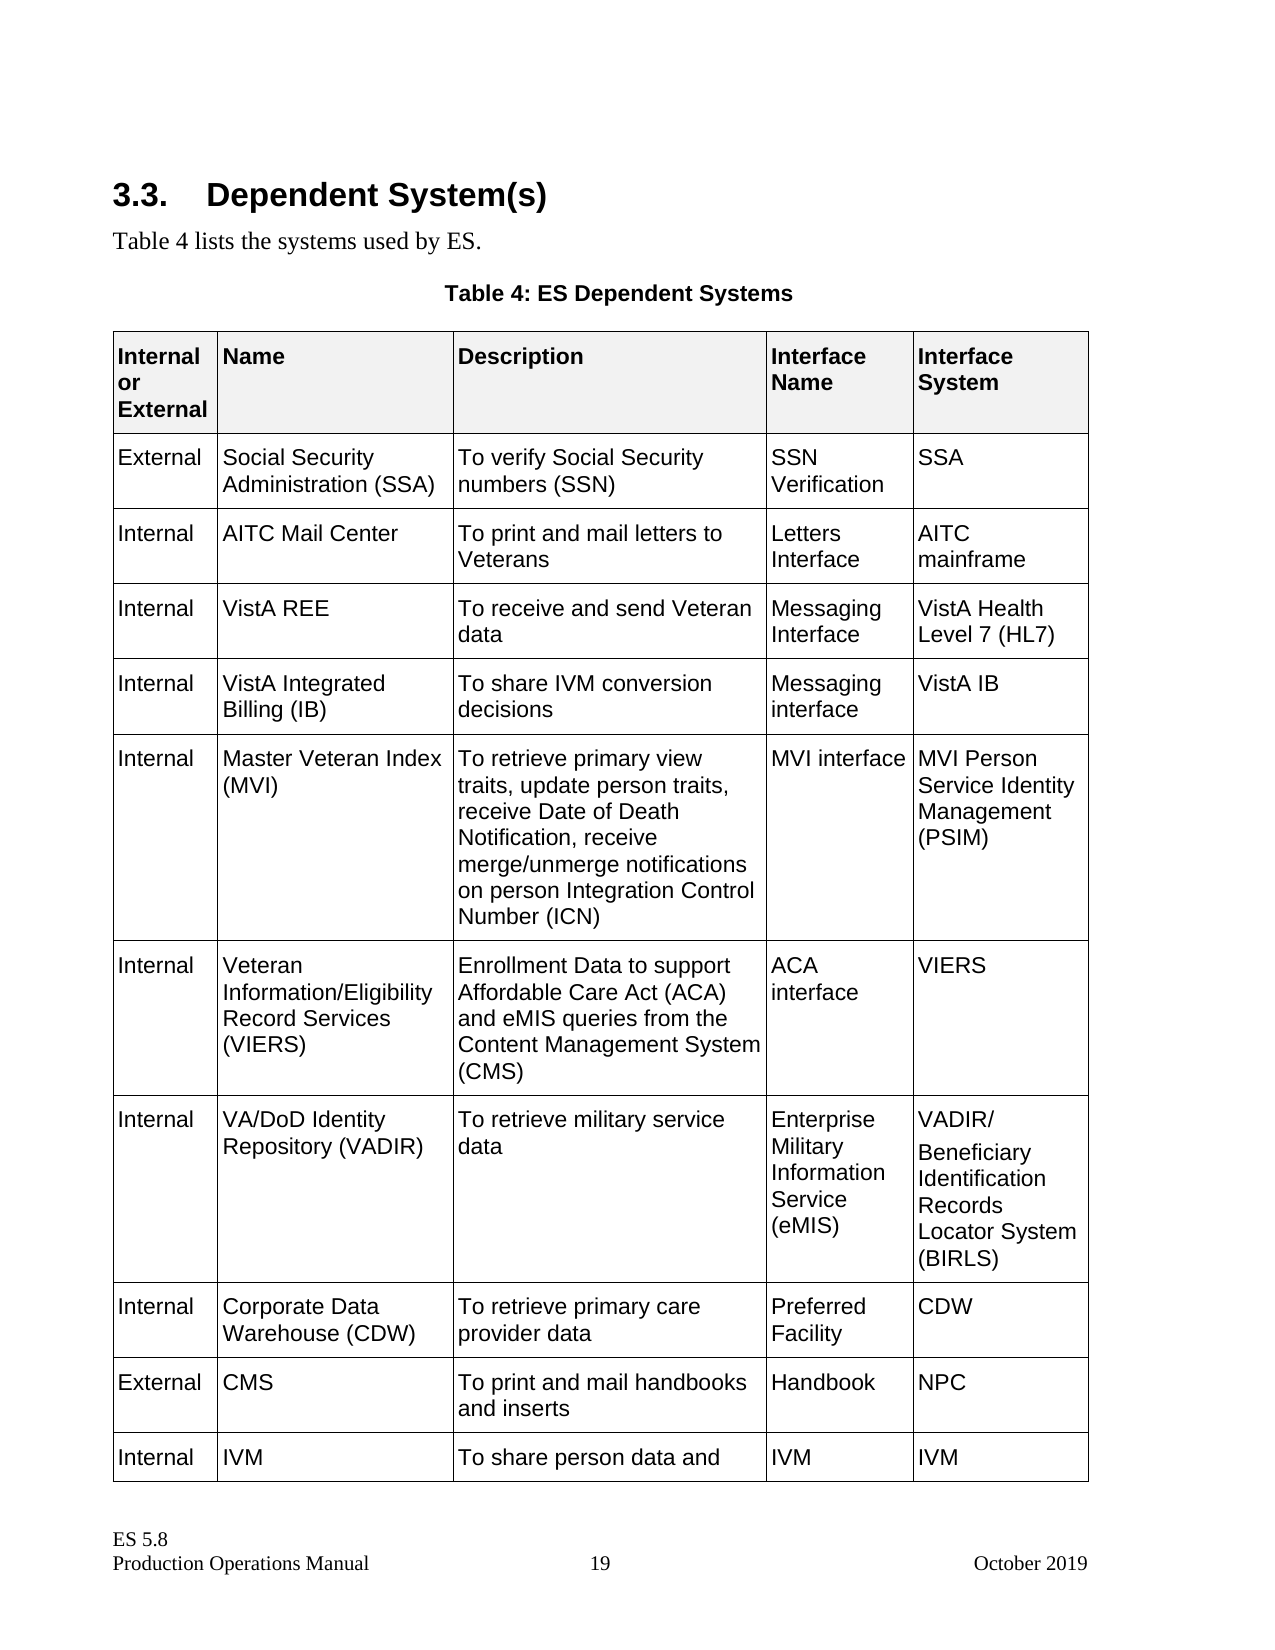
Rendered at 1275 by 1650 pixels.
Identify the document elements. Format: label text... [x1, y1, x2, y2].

table_cell ACA interface [767, 941, 913, 1095]
table_cell NPC [914, 1358, 1088, 1432]
table_cell To receive and send Veteran data [454, 584, 766, 658]
table_cell Internal [114, 1283, 217, 1357]
table_cell Corporate Data Warehouse (CDW) [218, 1283, 453, 1357]
table_cell External [114, 434, 217, 508]
table_cell Enterprise Military Information Service (eMIS) [767, 1096, 913, 1282]
table_cell To retrieve military service data [454, 1096, 766, 1282]
table_cell Handbook [767, 1358, 913, 1432]
table_cell VA/DoD Identity Repository (VADIR) [218, 1096, 453, 1282]
table_cell SSN Verification [767, 434, 913, 508]
table_cell To verify Social Security numbers (SSN) [454, 434, 766, 508]
table_header Interface Name [767, 332, 913, 433]
table_cell Internal [114, 735, 217, 940]
table_cell To print and mail handbooks and inserts [454, 1358, 766, 1432]
table_cell AITC Mail Center [218, 509, 453, 583]
table_cell VADIR/ Beneficiary Identification Records Locator System (BIRLS) [914, 1096, 1088, 1282]
table_cell External [114, 1358, 217, 1432]
table_cell VistA REE [218, 584, 453, 658]
table_cell To retrieve primary view traits, update person traits, receive Date of Death Notification, receive merge/unmerge notifications on person Integration Control Number (ICN) [454, 735, 766, 940]
table_cell Messaging Interface [767, 584, 913, 658]
table_cell Internal [114, 584, 217, 658]
table_cell Preferred Facility [767, 1283, 913, 1357]
table_cell Master Veteran Index (MVI) [218, 735, 453, 940]
table_header Internal or External [114, 332, 217, 433]
table_cell Social Security Administration (SSA) [218, 434, 453, 508]
table_cell Veteran Information/Eligibility Record Services (VIERS) [218, 941, 453, 1095]
table_cell MVI interface [767, 735, 913, 940]
text Table 4 lists the systems used by ES. [112, 226, 1125, 255]
table_cell IVM [914, 1433, 1088, 1481]
table_cell Messaging interface [767, 659, 913, 733]
table_cell VistA Health Level 7 (HL7) [914, 584, 1088, 658]
table_header Description [454, 332, 766, 433]
table_cell VistA IB [914, 659, 1088, 733]
table_cell Letters Interface [767, 509, 913, 583]
table_cell Internal [114, 1096, 217, 1282]
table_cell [454, 1433, 766, 1481]
table_cell To retrieve primary care provider data [454, 1283, 766, 1357]
table_cell MVI Person Service Identity Management (PSIM) [914, 735, 1088, 940]
text Table 4: ES Dependent Systems [112, 280, 1125, 306]
table_cell Internal [114, 659, 217, 733]
table_cell Enrollment Data to support Affordable Care Act (ACA) and eMIS queries from the Content Management System (CMS) [454, 941, 766, 1095]
table_cell IVM bidirectional [767, 1433, 913, 1481]
table_cell Internal [114, 1433, 217, 1481]
table_cell VIERS [914, 941, 1088, 1095]
table_header Interface System [914, 332, 1088, 433]
table_cell Internal [114, 941, 217, 1095]
table_cell IVM [218, 1433, 453, 1481]
table_header Name [218, 332, 453, 433]
table_cell CDW [914, 1283, 1088, 1357]
table_cell To print and mail letters to Veterans [454, 509, 766, 583]
table_cell Internal [114, 509, 217, 583]
table_cell SSA [914, 434, 1088, 508]
table_cell AITC mainframe [914, 509, 1088, 583]
subtitle Dependent System(s) [112, 175, 1125, 213]
table_cell To share IVM conversion decisions [454, 659, 766, 733]
table_cell VistA Integrated Billing (IB) [218, 659, 453, 733]
table_cell CMS [218, 1358, 453, 1432]
